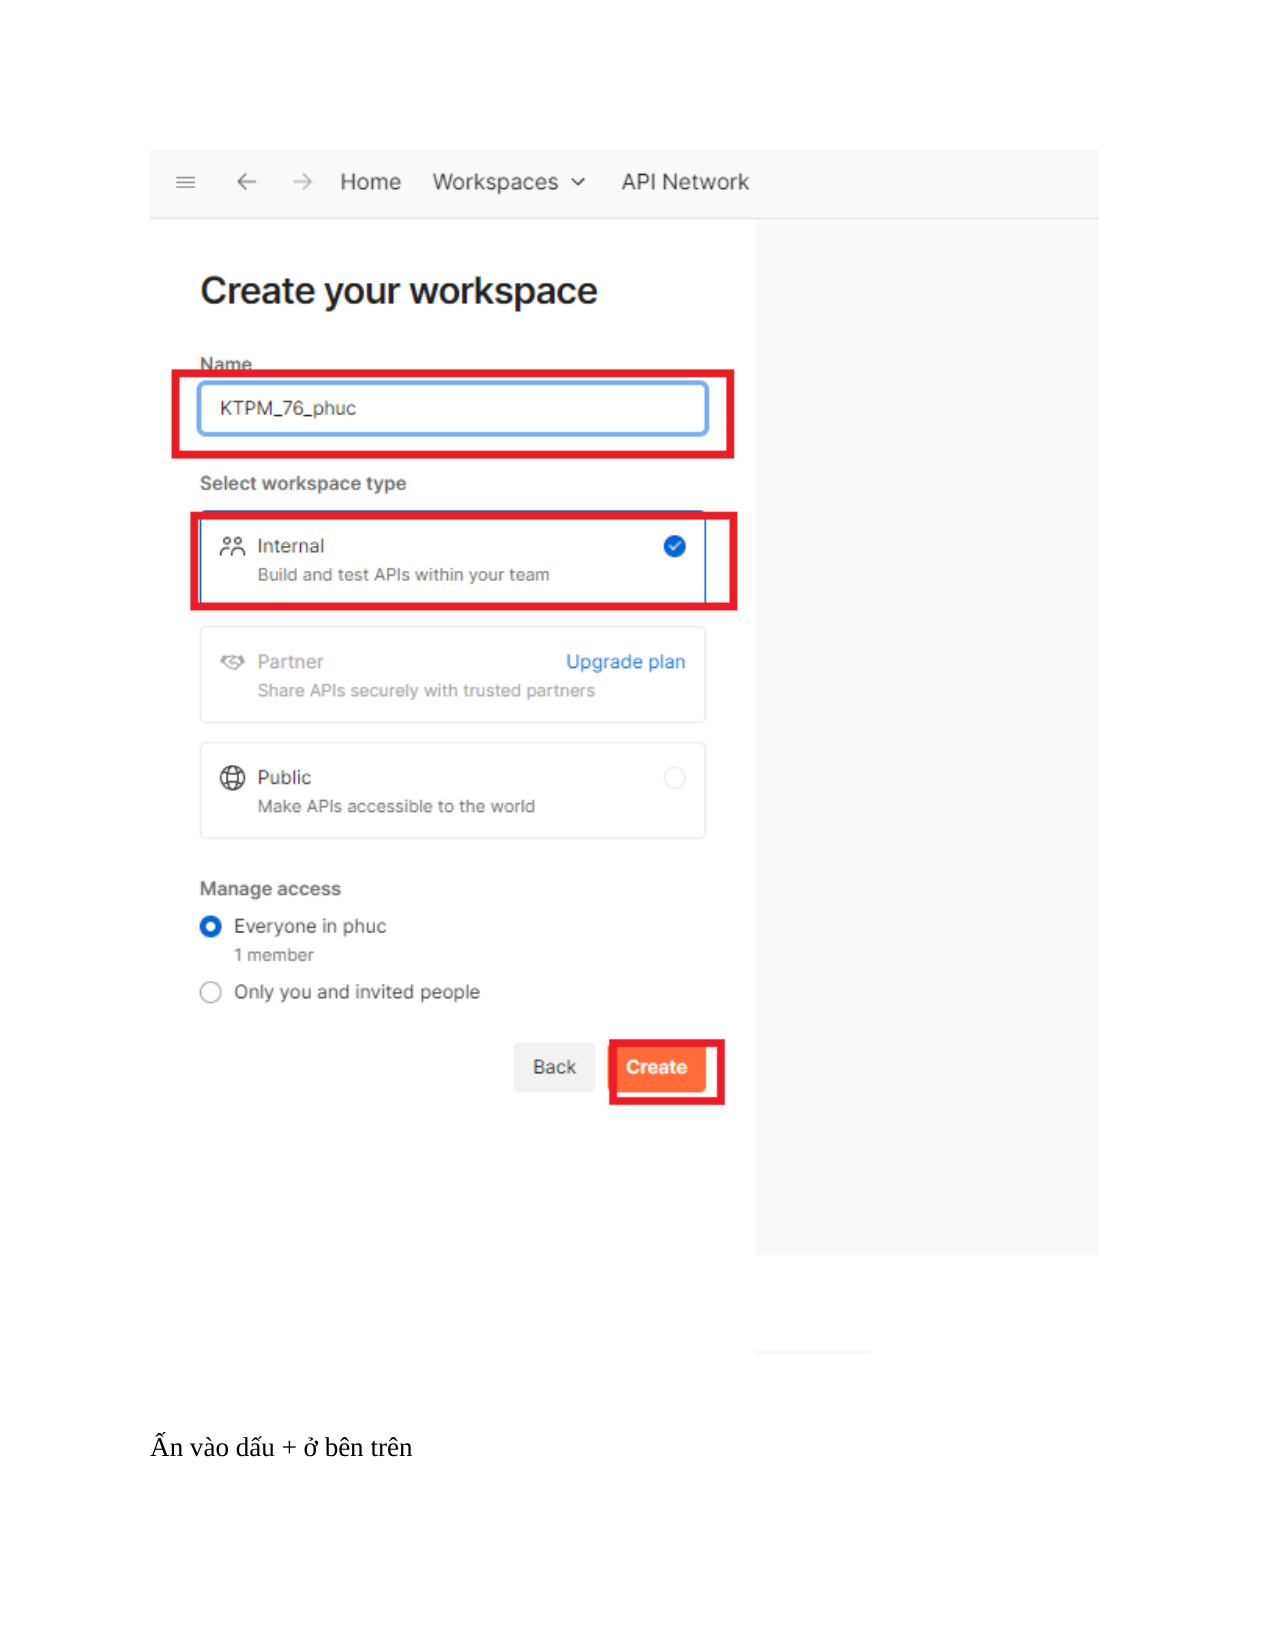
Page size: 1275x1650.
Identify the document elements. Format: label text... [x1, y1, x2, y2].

text Ấn vào dấu + ở bên trên [150, 1431, 1125, 1462]
picture [150, 150, 1275, 1354]
